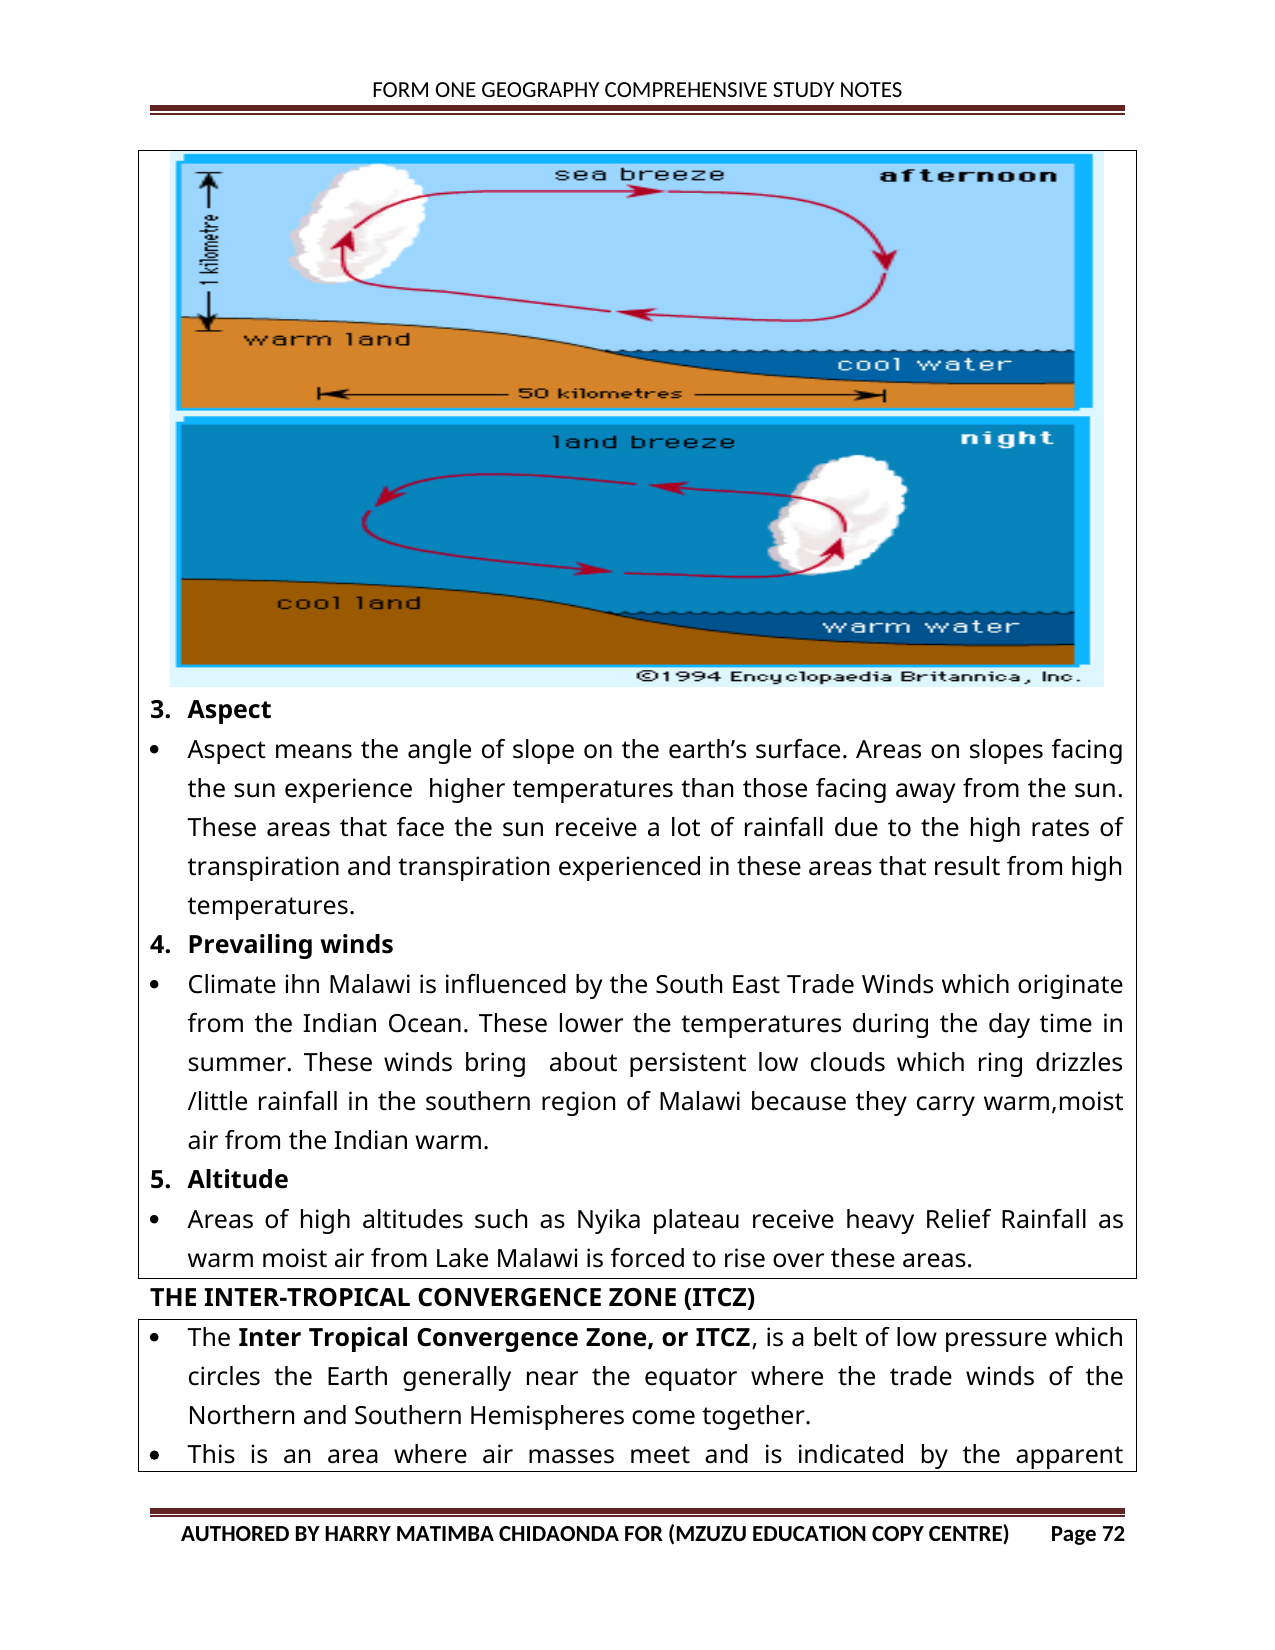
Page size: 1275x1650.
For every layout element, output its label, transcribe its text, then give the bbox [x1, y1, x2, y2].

picture [169, 151, 1104, 687]
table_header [139, 1320, 1136, 1471]
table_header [139, 151, 1136, 1278]
text THE INTER-TROPICAL CONVERGENCE ZONE (ITCZ) [150, 1279, 1125, 1313]
